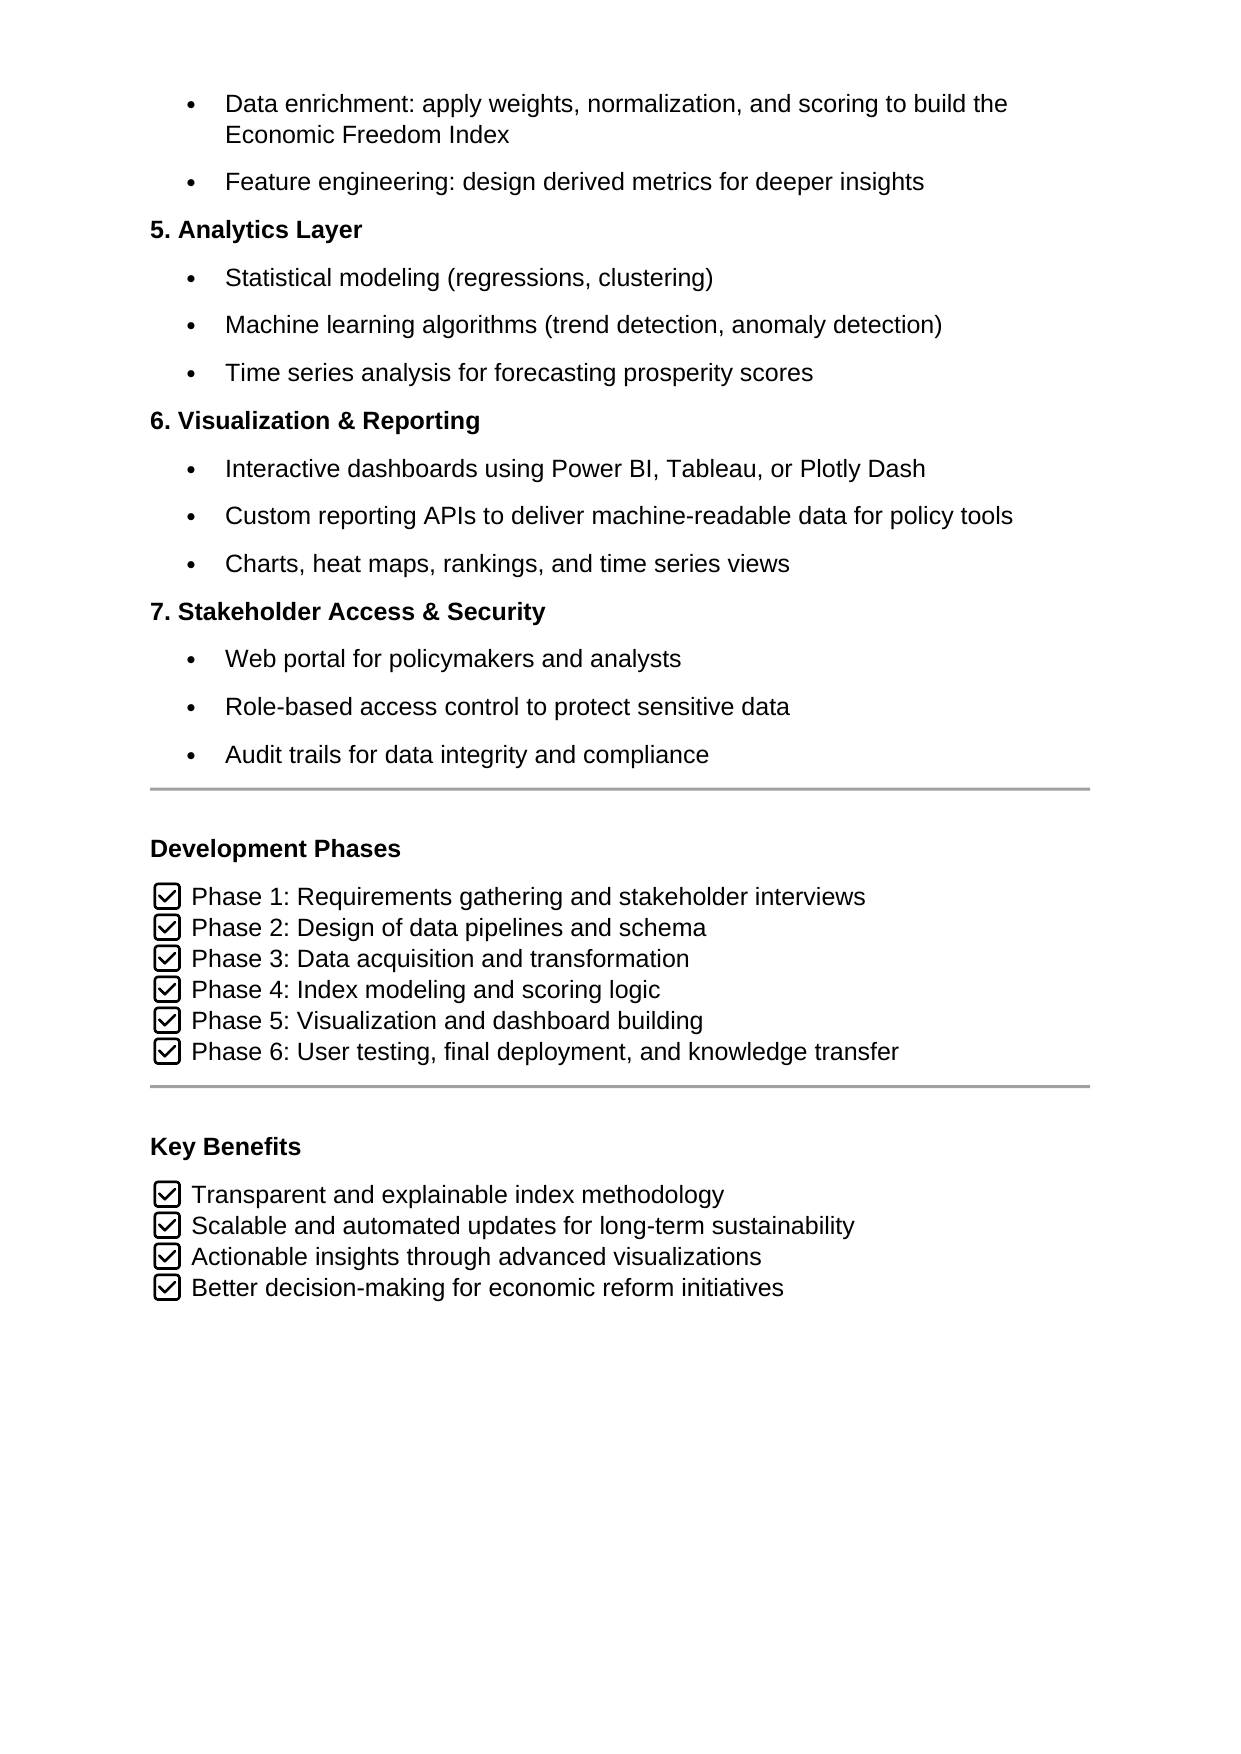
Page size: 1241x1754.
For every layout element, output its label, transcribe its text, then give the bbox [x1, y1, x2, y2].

list Data enrichment: apply weights, normalization, and scoring to build the Economic Freedom Index [187, 89, 1090, 148]
list Interactive dashboards using Power BI, Tableau, or Plotly Dash [187, 454, 1090, 482]
list Custom reporting APIs to deliver machine-readable data for policy tools [187, 501, 1090, 530]
list Feature engineering: design derived metrics for deeper insights [187, 167, 1090, 196]
text Key Benefits [150, 1132, 1090, 1161]
text 5. Analytics Layer [150, 215, 1090, 244]
text 6. Visualization & Reporting [150, 406, 1090, 435]
list Audit trails for data integrity and compliance [187, 740, 1090, 769]
list Statistical modeling (regressions, clustering) [187, 263, 1090, 292]
list Machine learning algorithms (trend detection, anomaly detection) [187, 311, 1090, 339]
text ✅ Phase 1: Requirements gathering and stakeholder interviews ✅ Phase 2: Design of data pipelines and schema ✅ Phase 3: Data acquisition and transformation ✅ Phase 4: Index modeling and scoring logic ✅ Phase 5: Visualization and dashboard building ✅ Phase 6: User testing, final deployment, and knowledge transfer [150, 882, 1090, 1066]
text Development Phases [150, 834, 1090, 863]
list Role-based access control to protect sensitive data [187, 692, 1090, 721]
list Web portal for policymakers and analysts [187, 644, 1090, 673]
list Charts, heat maps, rankings, and time series views [187, 549, 1090, 578]
list Time series analysis for forecasting prosperity scores [187, 358, 1090, 387]
text ✅ Transparent and explainable index methodology ✅ Scalable and automated updates for long-term sustainability ✅ Actionable insights through advanced visualizations ✅ Better decision-making for economic reform initiatives [150, 1180, 1090, 1302]
text 7. Stakeholder Access & Security [150, 597, 1090, 626]
